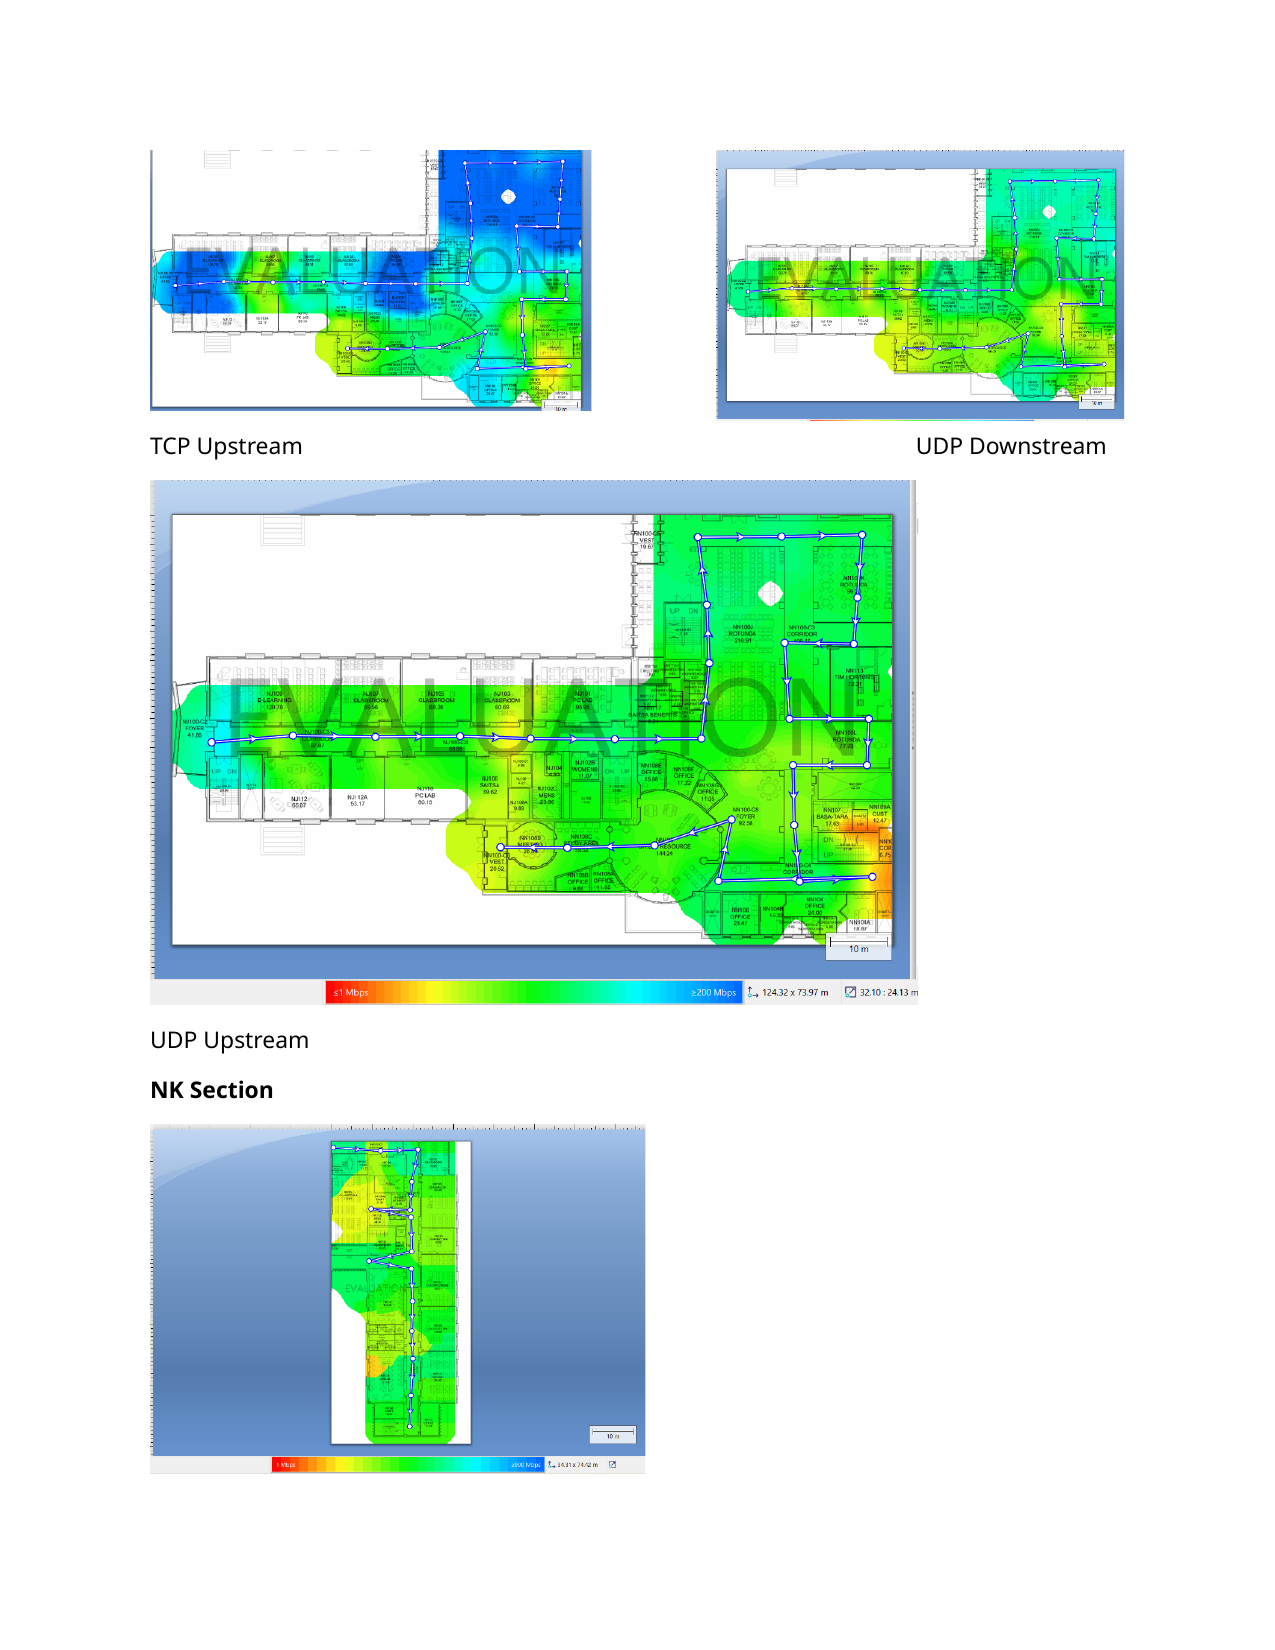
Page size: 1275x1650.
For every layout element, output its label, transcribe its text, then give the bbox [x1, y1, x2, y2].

text UDP Upstream [150, 1024, 1125, 1055]
text TCP Upstream UDP Downstream [150, 429, 1125, 461]
text NK Section [150, 1074, 1125, 1105]
picture [150, 480, 919, 1005]
picture [716, 150, 1125, 421]
picture [150, 150, 592, 411]
picture [150, 1124, 646, 1474]
